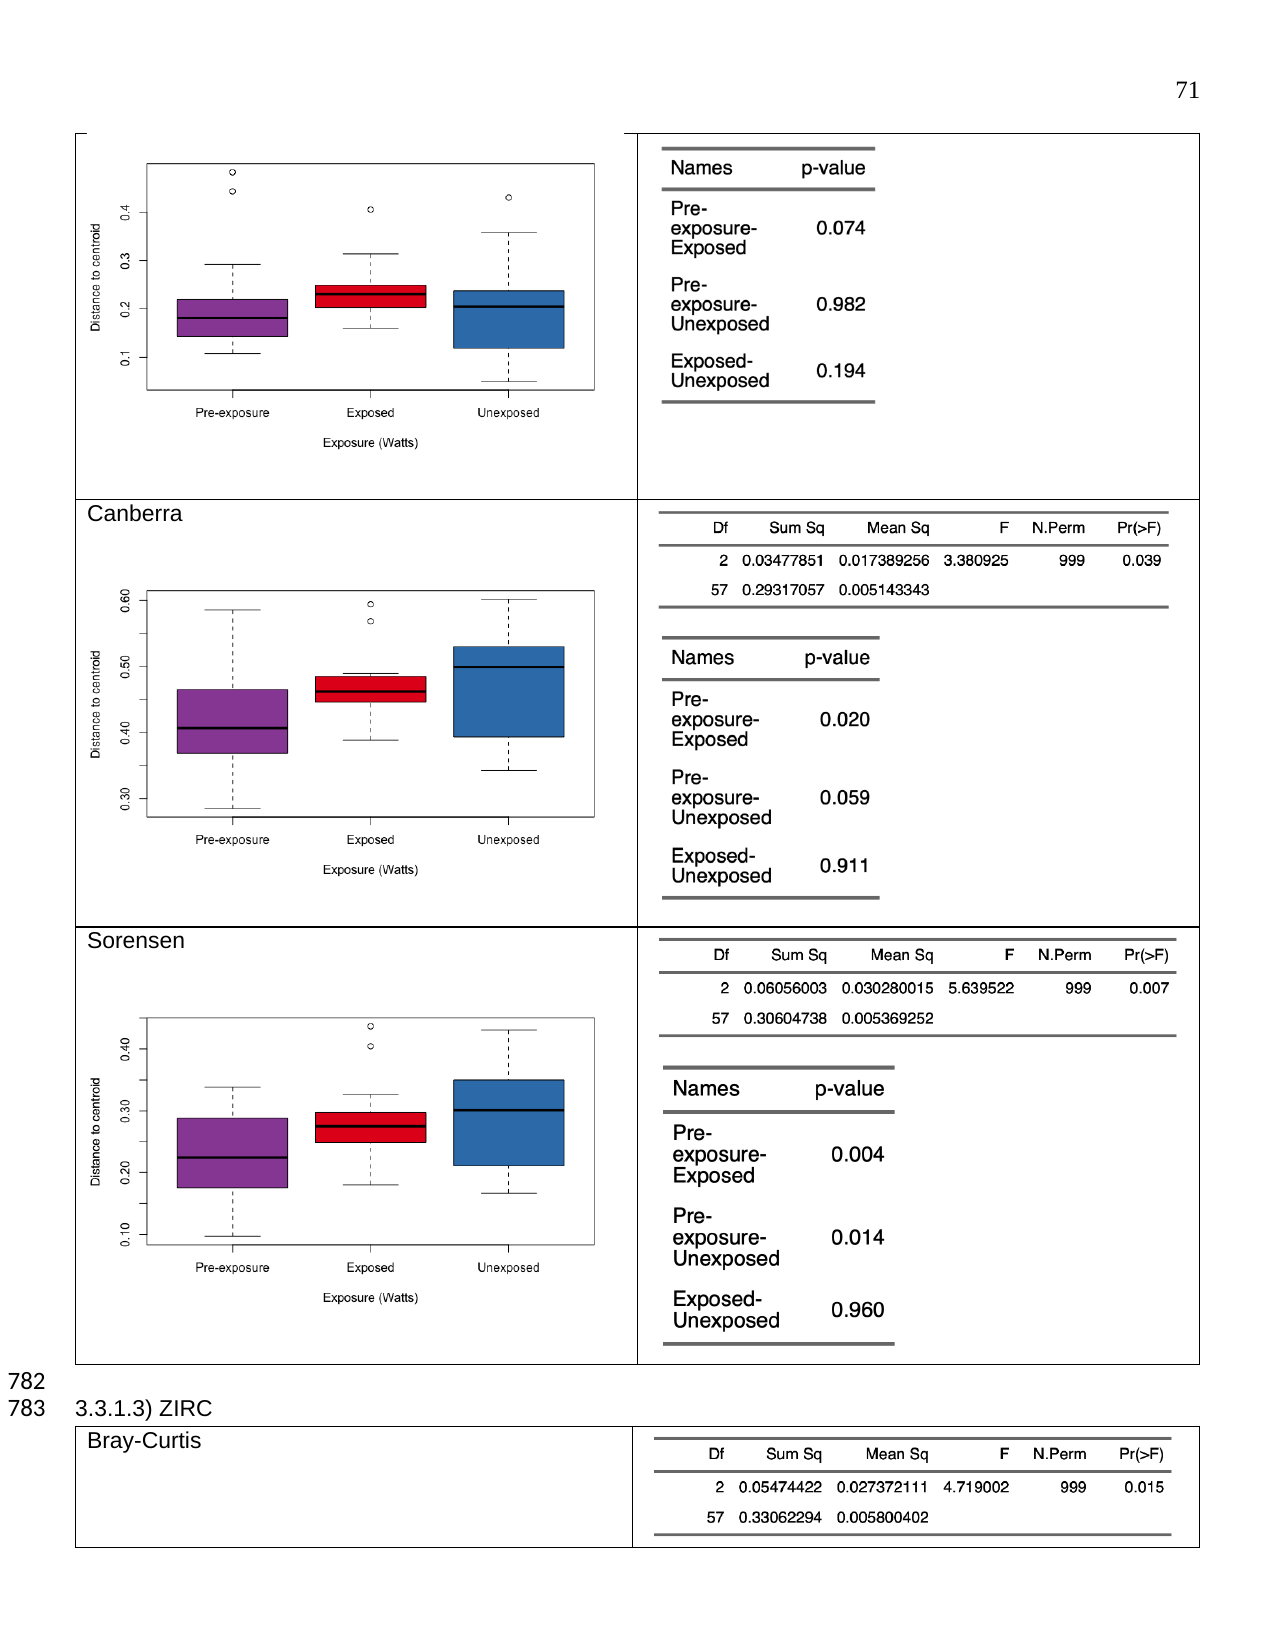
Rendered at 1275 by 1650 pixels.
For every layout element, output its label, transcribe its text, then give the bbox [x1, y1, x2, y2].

table_cell Canberra [76, 500, 637, 926]
picture [86, 560, 625, 892]
table_cell [638, 928, 1199, 1364]
table_header Bray-Curtis [76, 1427, 632, 1547]
text 3.3.1.3) ZIRC [75, 1395, 1200, 1422]
picture [643, 1426, 1182, 1547]
table_cell Sorensen [76, 928, 637, 1364]
picture [648, 622, 893, 913]
table_header Bray-Curtis [76, 134, 637, 499]
table_header [1182, 1427, 1199, 1547]
table_header [638, 134, 1199, 499]
picture [648, 927, 1187, 1048]
table_header [633, 1427, 643, 1547]
picture [86, 133, 625, 465]
picture [648, 1052, 909, 1360]
picture [648, 133, 888, 417]
picture [648, 500, 1179, 619]
picture [86, 987, 625, 1320]
table_cell [638, 500, 1199, 926]
